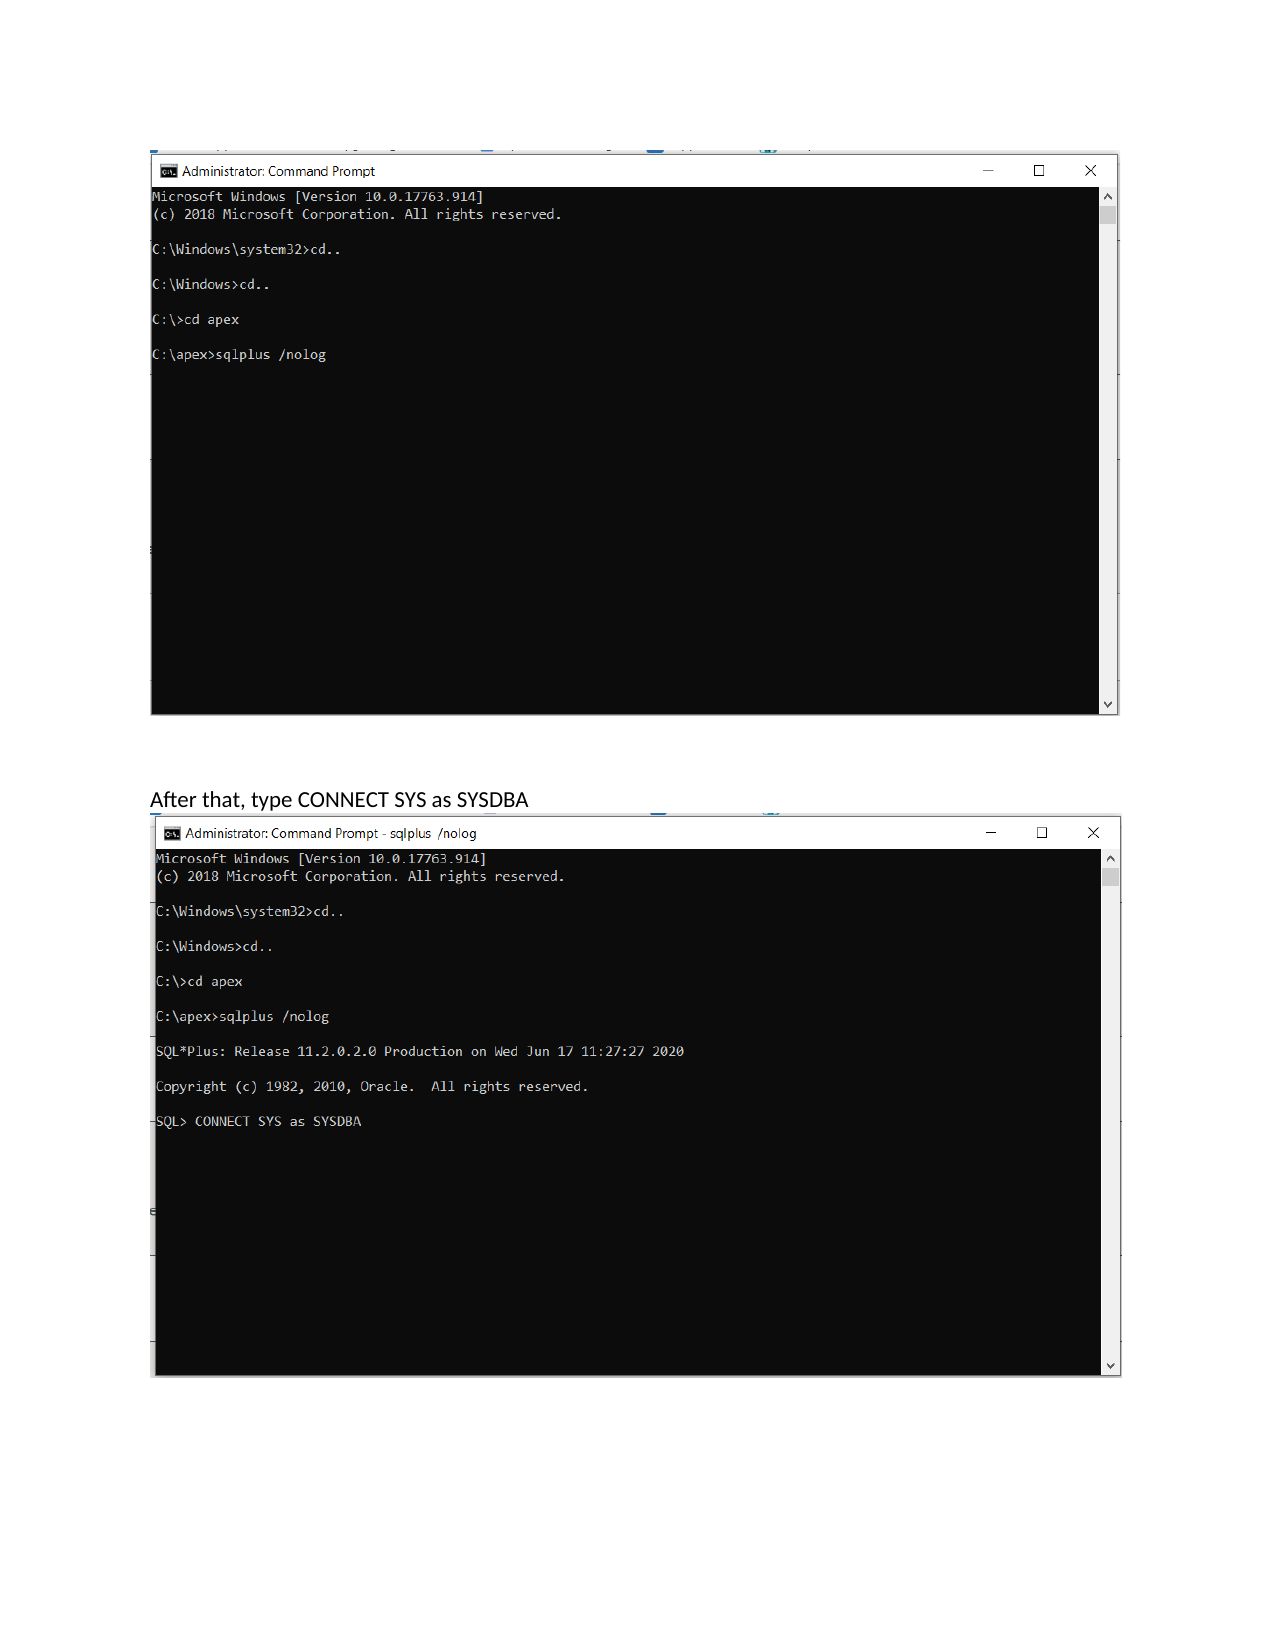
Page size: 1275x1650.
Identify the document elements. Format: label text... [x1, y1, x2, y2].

picture [150, 813, 1122, 1378]
picture [150, 150, 1121, 716]
